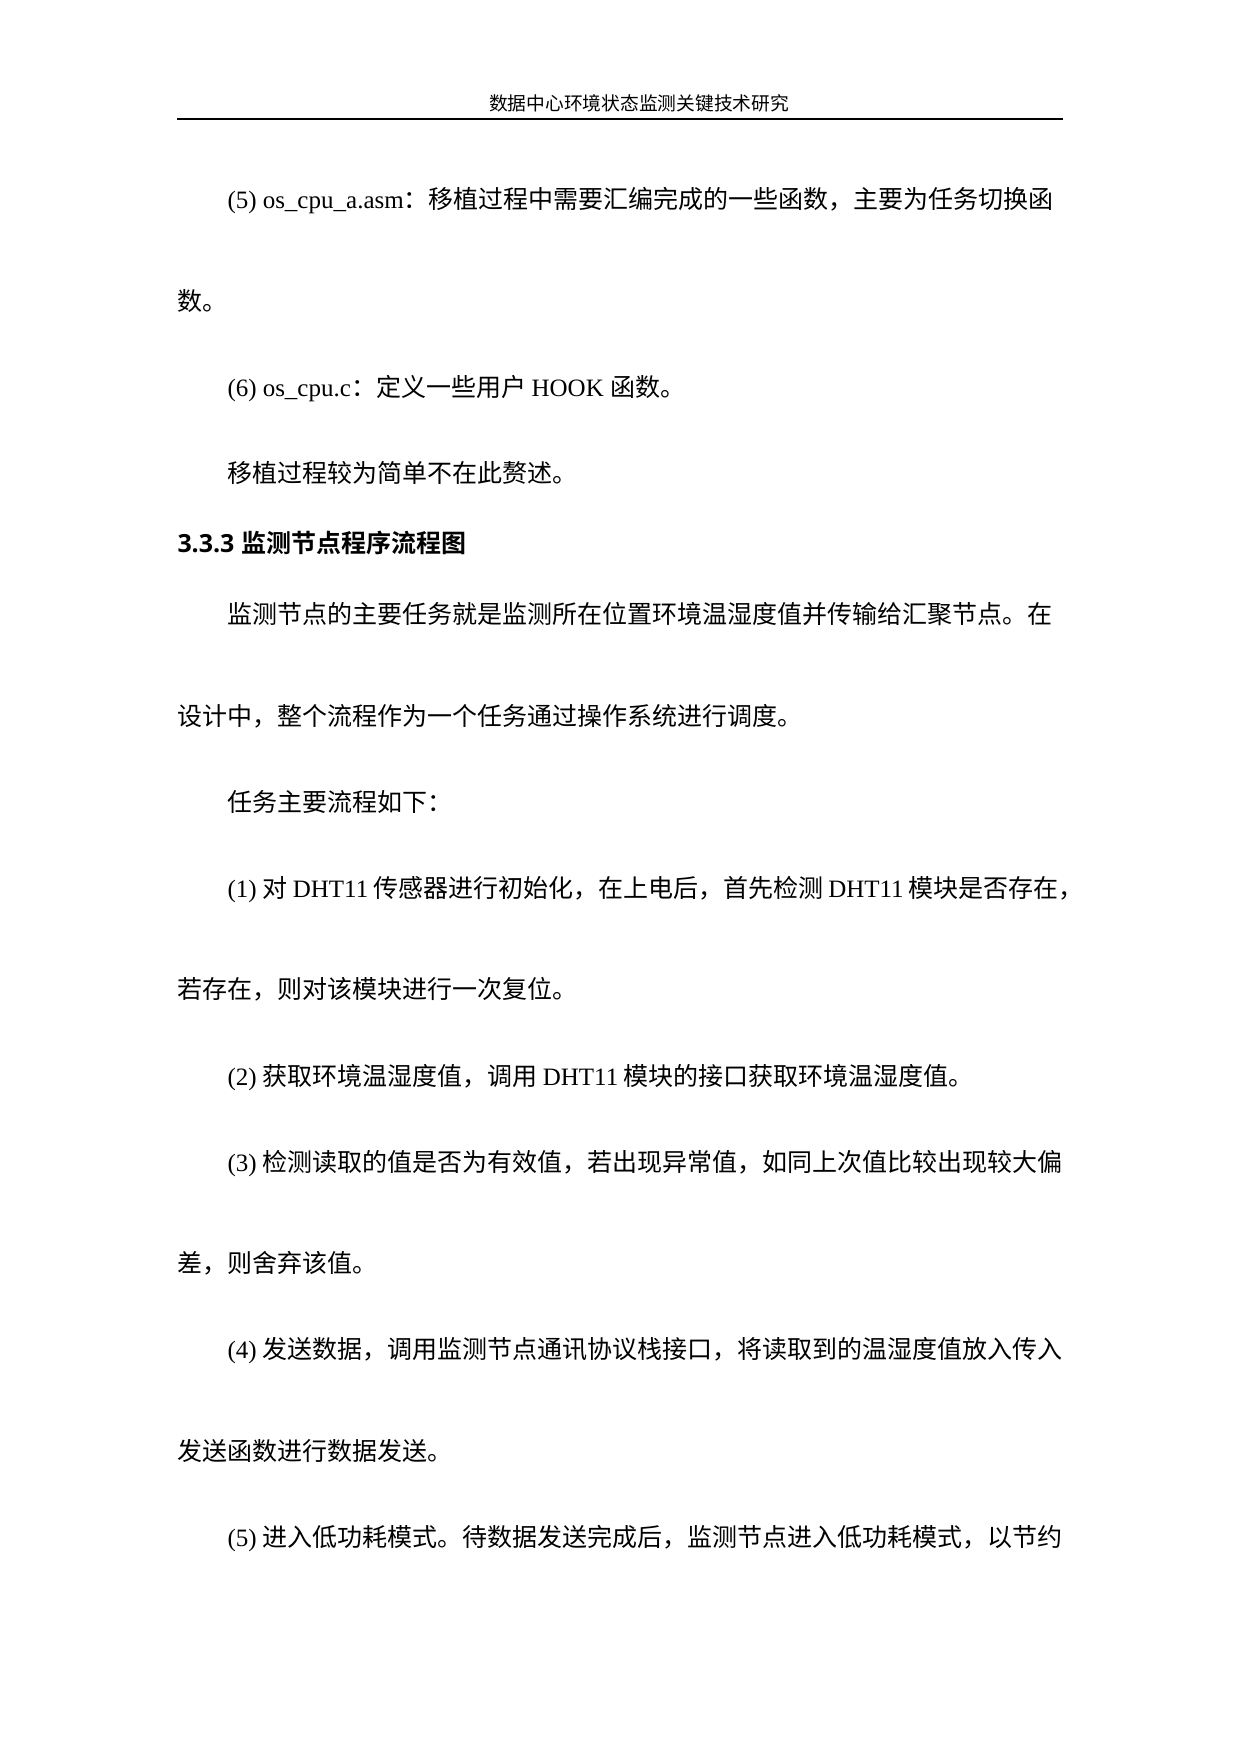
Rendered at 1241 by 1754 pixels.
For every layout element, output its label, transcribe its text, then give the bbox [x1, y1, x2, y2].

text 监测节点的主要任务就是监测所在位置环境温湿度值并传输给汇聚节点。在设计中，整个流程作为一个任务通过操作系统进行调度。 [177, 578, 1063, 748]
list 移植过程较为简单不在此赘述。 [227, 438, 1063, 506]
text (4) 发送数据，调用监测节点通讯协议栈接口，将读取到的温湿度值放入传入发送函数进行数据发送。 [177, 1314, 1063, 1484]
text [177, 1502, 1063, 1570]
list os_cpu.c：定义一些用户 HOOK 函数。 [177, 352, 1063, 420]
list os_cpu_a.asm：移植过程中需要汇编完成的一些函数，主要为任务切换函数。 [177, 164, 1063, 334]
text (2) 获取环境温湿度值，调用DHT11模块的接口获取环境温湿度值。 [177, 1040, 1063, 1108]
text 任务主要流程如下： [177, 766, 1063, 834]
text (1) 对DHT11传感器进行初始化，在上电后，首先检测DHT11模块是否存在，若存在，则对该模块进行一次复位。 [177, 852, 1063, 1022]
text (3) 检测读取的值是否为有效值，若出现异常值，如同上次值比较出现较大偏差，则舍弃该值。 [177, 1126, 1063, 1296]
subtitle 监测节点程序流程图 [177, 524, 1063, 560]
